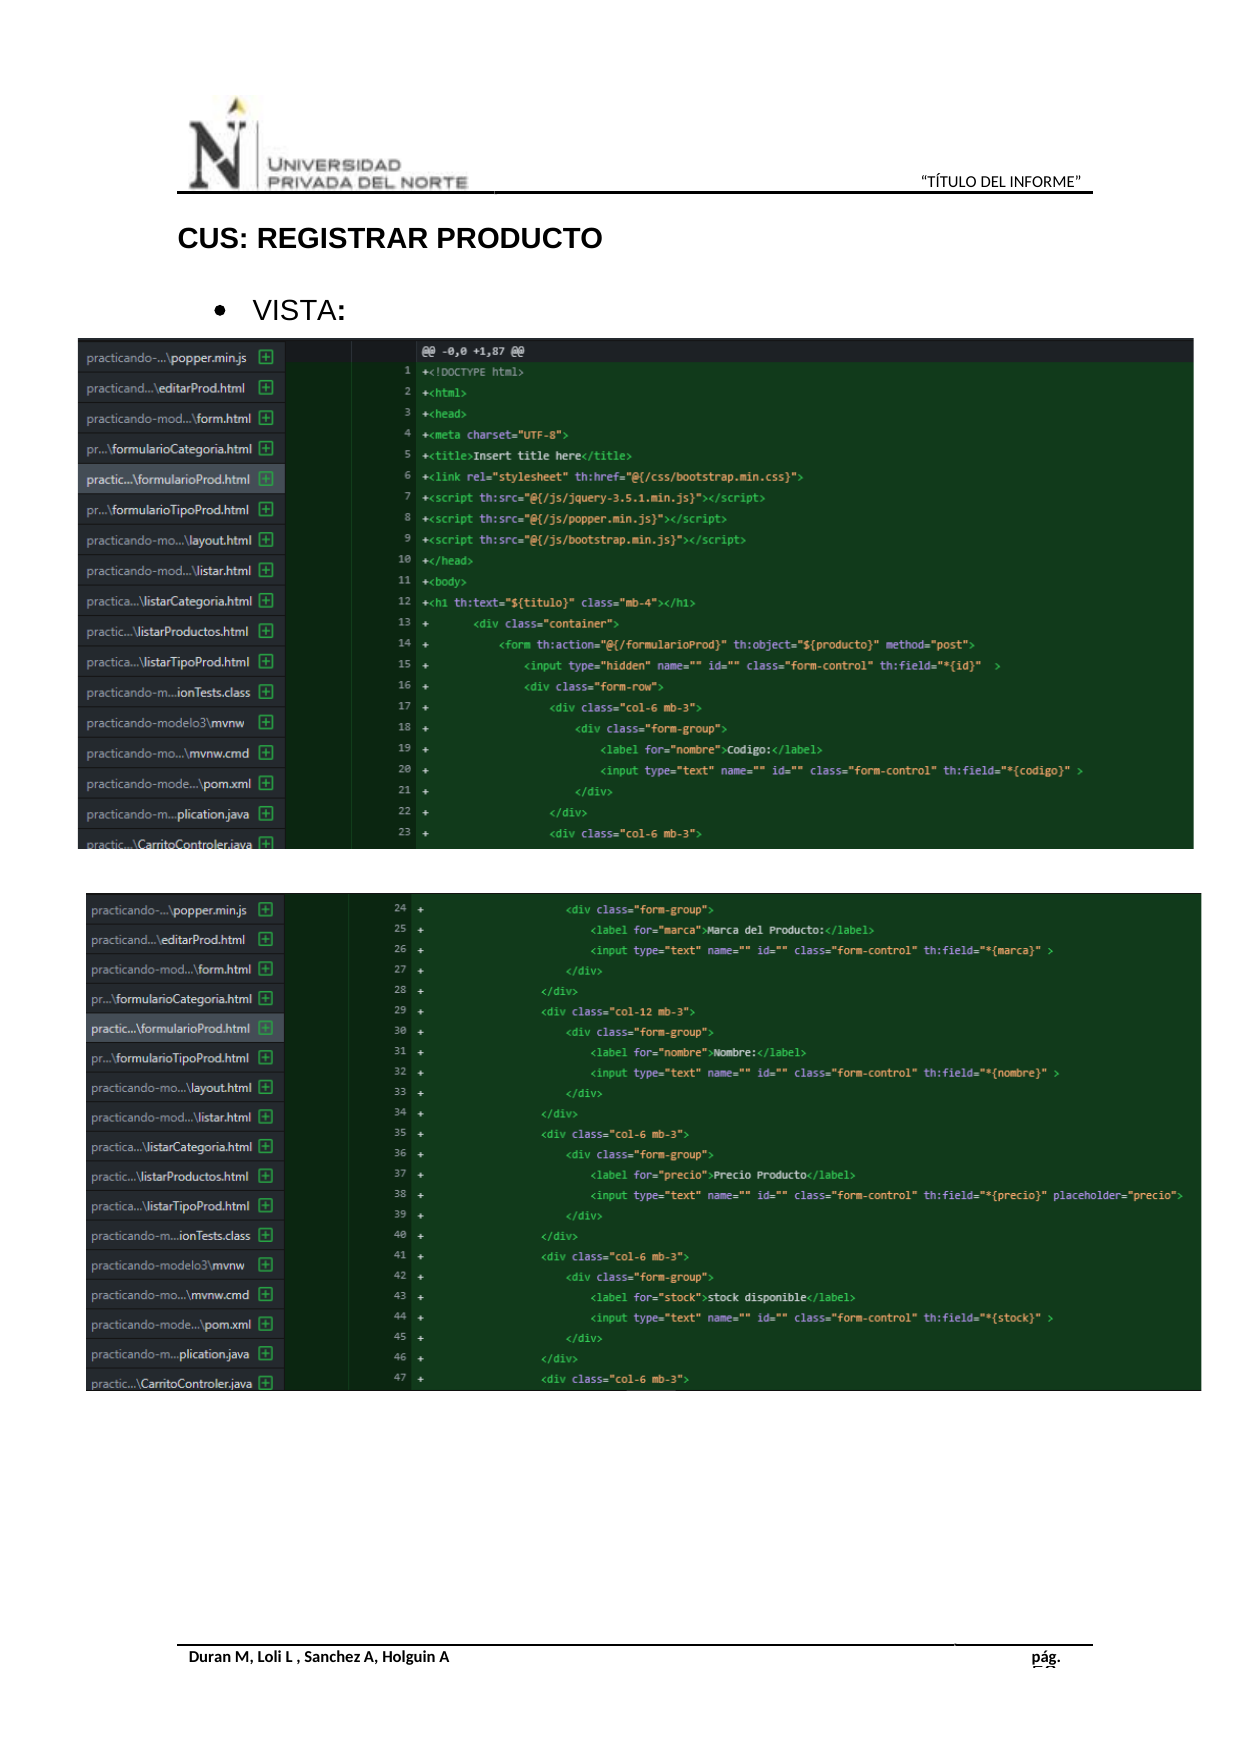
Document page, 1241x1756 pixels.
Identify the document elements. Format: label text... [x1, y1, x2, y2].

text CUS: REGISTRAR PRODUCTO [177, 221, 1180, 255]
picture [86, 893, 1202, 1391]
picture [188, 95, 469, 191]
picture [77, 338, 1194, 849]
list VISTA: [215, 293, 1180, 327]
